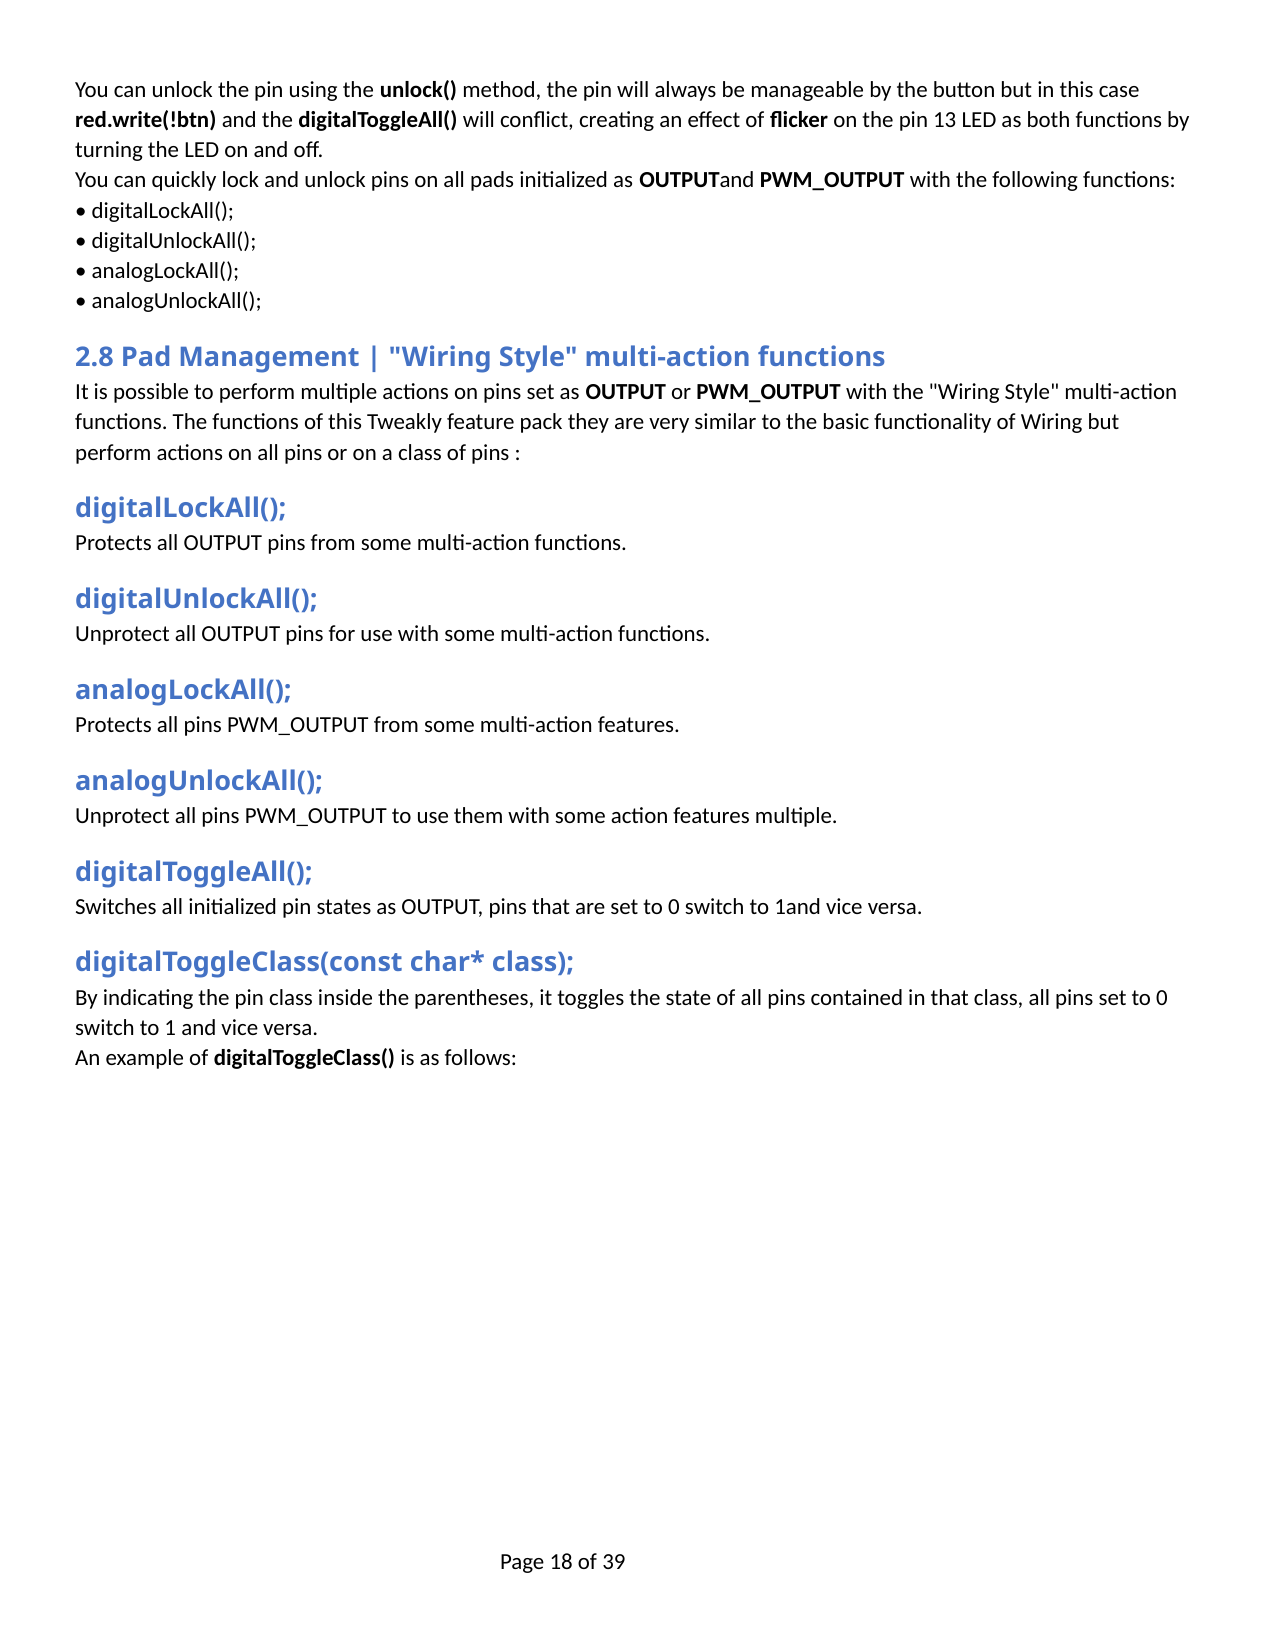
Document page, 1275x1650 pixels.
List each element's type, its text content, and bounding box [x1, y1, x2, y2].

subtitle digitalToggleClass(const char* class); [75, 943, 1200, 980]
text • digitalLockAll(); [75, 196, 1200, 224]
text Protects all OUTPUT pins from some multi-action functions. [75, 528, 1200, 557]
text It is possible to perform multiple actions on pins set as OUTPUT or PWM_OUTPUT with the "Wiring Style" multi-action functions. The functions of this Tweakly feature pack they are very similar to the basic functionality of Wiring but perform actions on all pins or on a class of pins : [75, 377, 1200, 466]
text • analogLockAll(); [75, 256, 1200, 284]
subtitle digitalUnlockAll(); [75, 579, 1200, 616]
text You can unlock the pin using the unlock() method, the pin will always be manageable by the button but in this case red.write(!btn) and the digitalToggleAll() will conflict, creating an effect of flicker on the pin 13 LED as both functions by turning the LED on and off. [75, 75, 1200, 163]
text Unprotect all OUTPUT pins for use with some multi-action functions. [75, 619, 1200, 647]
text • analogUnlockAll(); [75, 286, 1200, 314]
text An example of digitalToggleClass() is as follows: [75, 1043, 1200, 1071]
text By indicating the pin class inside the parentheses, it toggles the state of all pins contained in that class, all pins set to 0 switch to 1 and vice versa. [75, 983, 1200, 1041]
text Switches all initialized pin states as OUTPUT, pins that are set to 0 switch to 1and vice versa. [75, 892, 1200, 920]
subtitle digitalLockAll(); [75, 489, 1200, 526]
text You can quickly lock and unlock pins on all pads initialized as OUTPUTand PWM_OUTPUT with the following functions: [75, 166, 1200, 194]
text • digitalUnlockAll(); [75, 226, 1200, 254]
text Unprotect all pins PWM_OUTPUT to use them with some action features multiple. [75, 801, 1200, 829]
subtitle analogLockAll(); [75, 670, 1200, 707]
subtitle 2.8 Pad Management | "Wiring Style" multi-action functions [75, 337, 1200, 374]
text Protects all pins PWM_OUTPUT from some multi-action features. [75, 710, 1200, 738]
subtitle digitalToggleAll(); [75, 852, 1200, 889]
subtitle analogUnlockAll(); [75, 761, 1200, 798]
